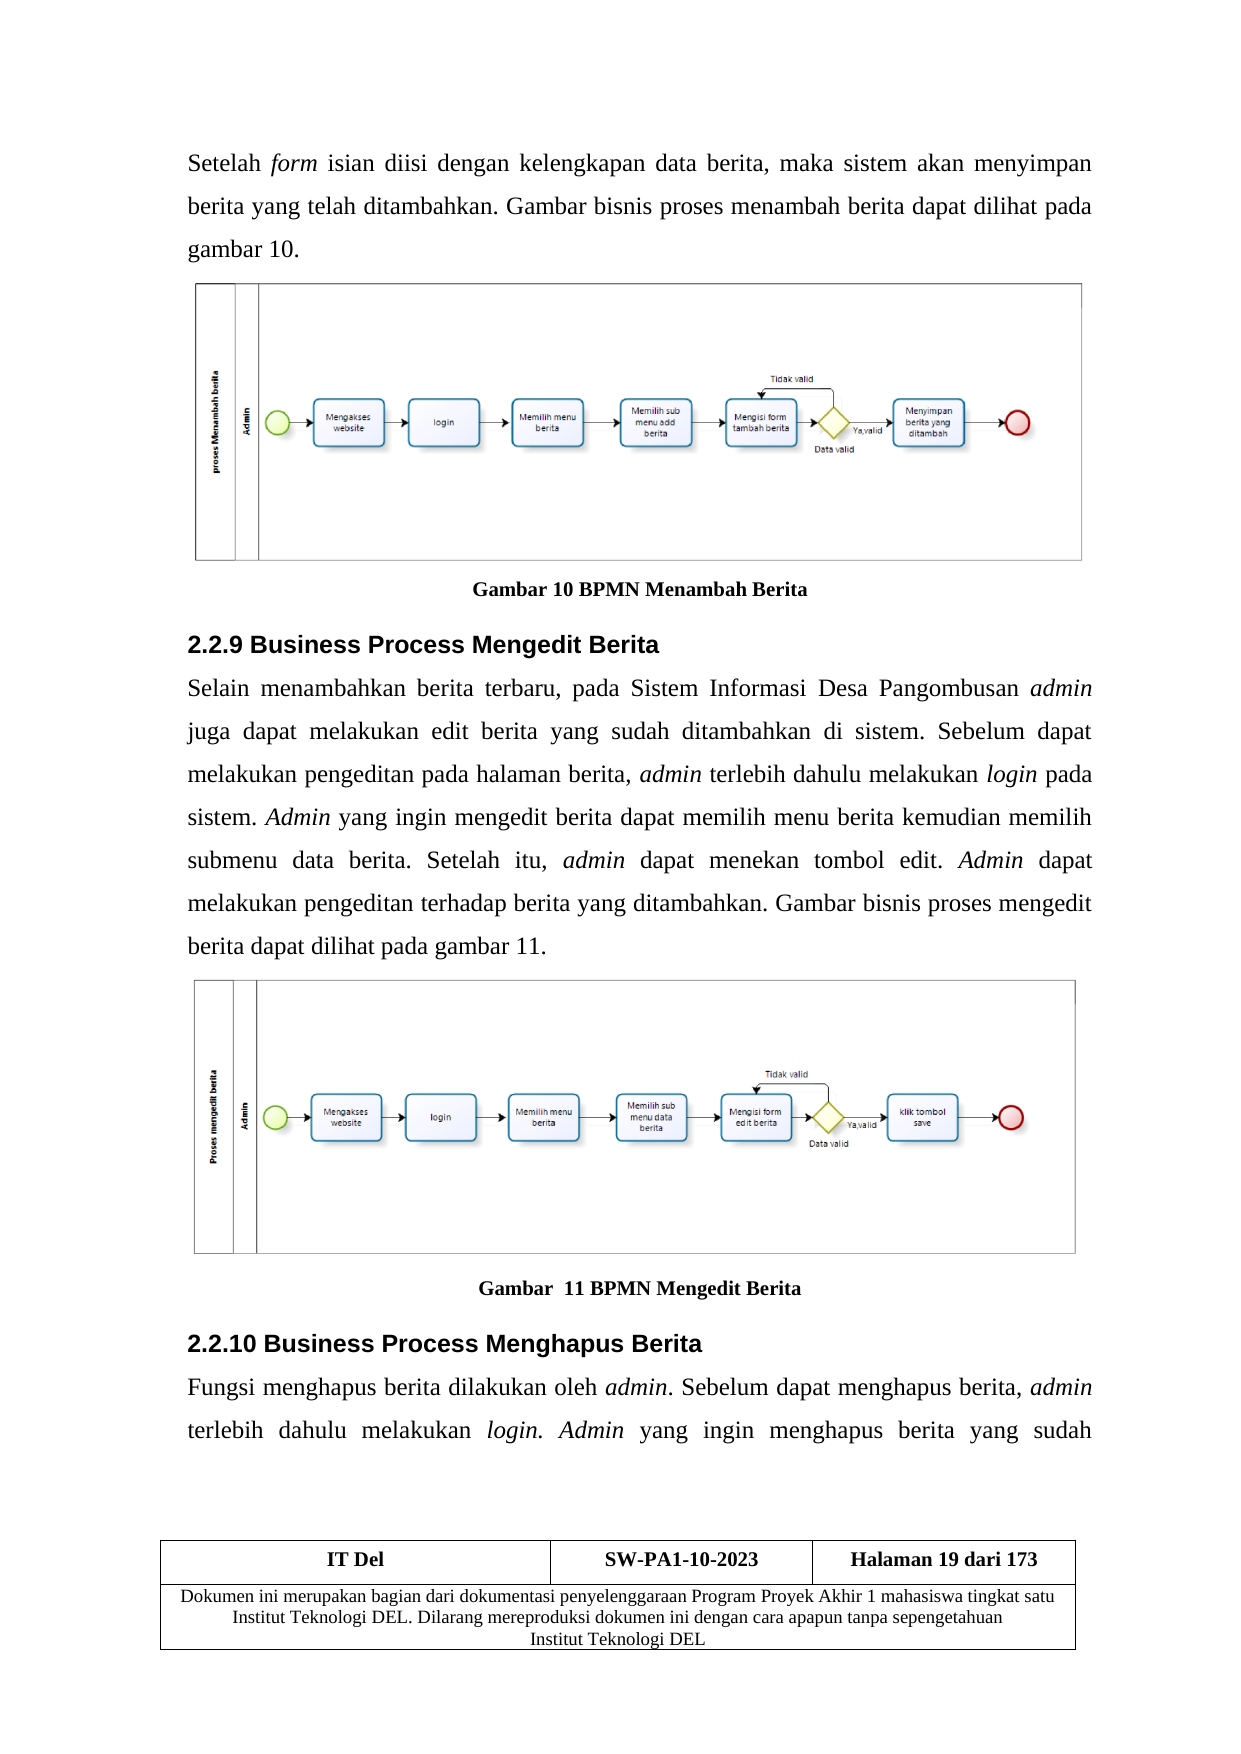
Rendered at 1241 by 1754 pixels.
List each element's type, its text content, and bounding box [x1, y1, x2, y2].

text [187, 1372, 1092, 1444]
text 2.2.9 Business Process Mengedit Berita [187, 629, 1092, 658]
text Gambar 11 BPMN Mengedit Berita [187, 1276, 1092, 1300]
text 2.2.10 Business Process Menghapus Berita [187, 1329, 1092, 1358]
text Selain menambahkan berita terbaru, pada Sistem Informasi Desa Pangombusan admin juga dapat melakukan edit berita yang sudah ditambahkan di sistem. Sebelum dapat melakukan pengeditan pada halaman berita, admin terlebih dahulu melakukan login pada sistem. Admin yang ingin mengedit berita dapat memilih menu berita kemudian memilih submenu data berita. Setelah itu, admin dapat menekan tombol edit. Admin dapat melakukan pengeditan terhadap berita yang ditambahkan. Gambar bisnis proses mengedit berita dapat dilihat pada gambar 11. [187, 673, 1092, 960]
picture [187, 277, 1086, 563]
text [187, 148, 1092, 263]
picture [187, 974, 1086, 1262]
text Gambar 10 BPMN Menambah Berita [187, 577, 1092, 601]
